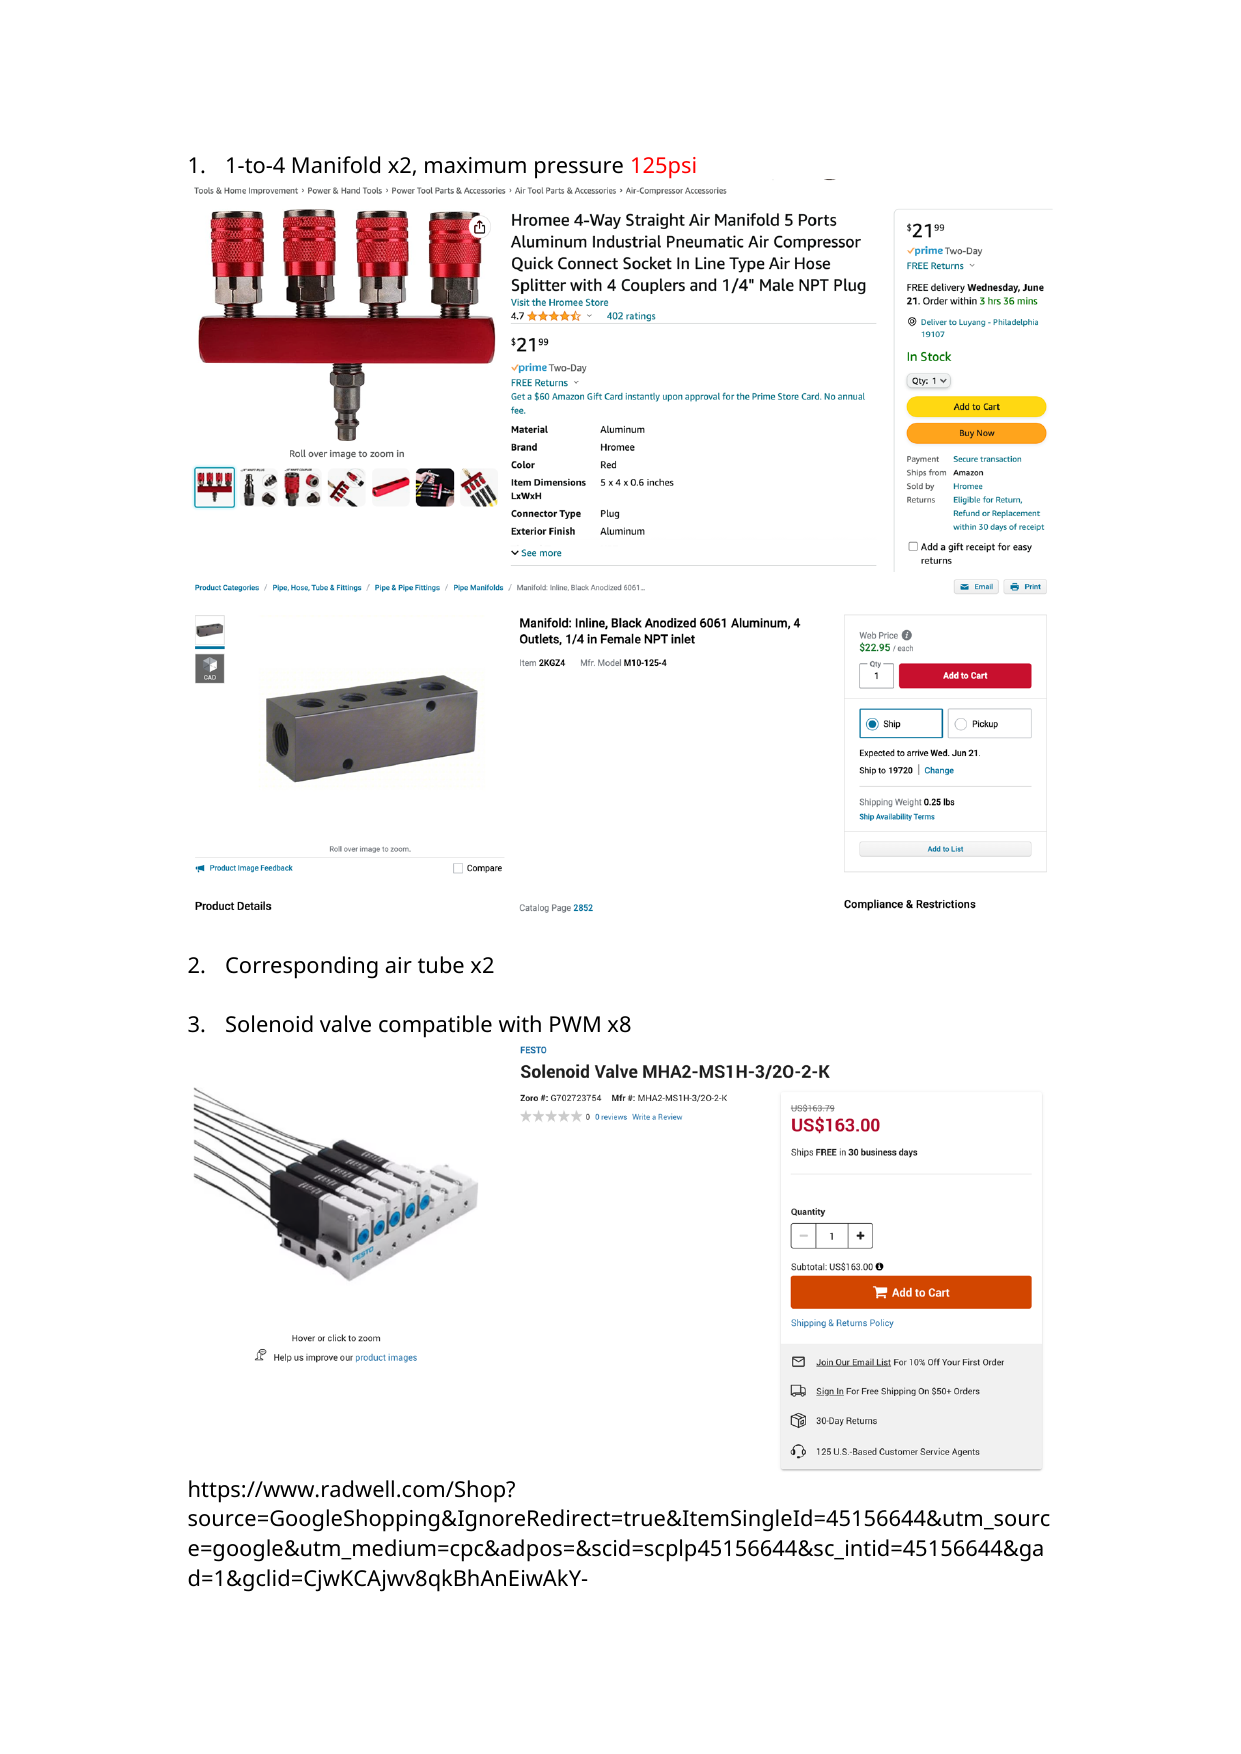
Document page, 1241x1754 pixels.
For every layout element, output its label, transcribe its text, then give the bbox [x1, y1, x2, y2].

list Solenoid valve compatible with PWM x8 [187, 1009, 1053, 1039]
picture [187, 179, 1053, 920]
picture [187, 1039, 1053, 1474]
list Corresponding air tube x2 [187, 950, 1053, 979]
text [187, 1474, 1053, 1593]
list 1-to-4 Manifold x2, maximum pressure 125psi [187, 150, 1053, 179]
